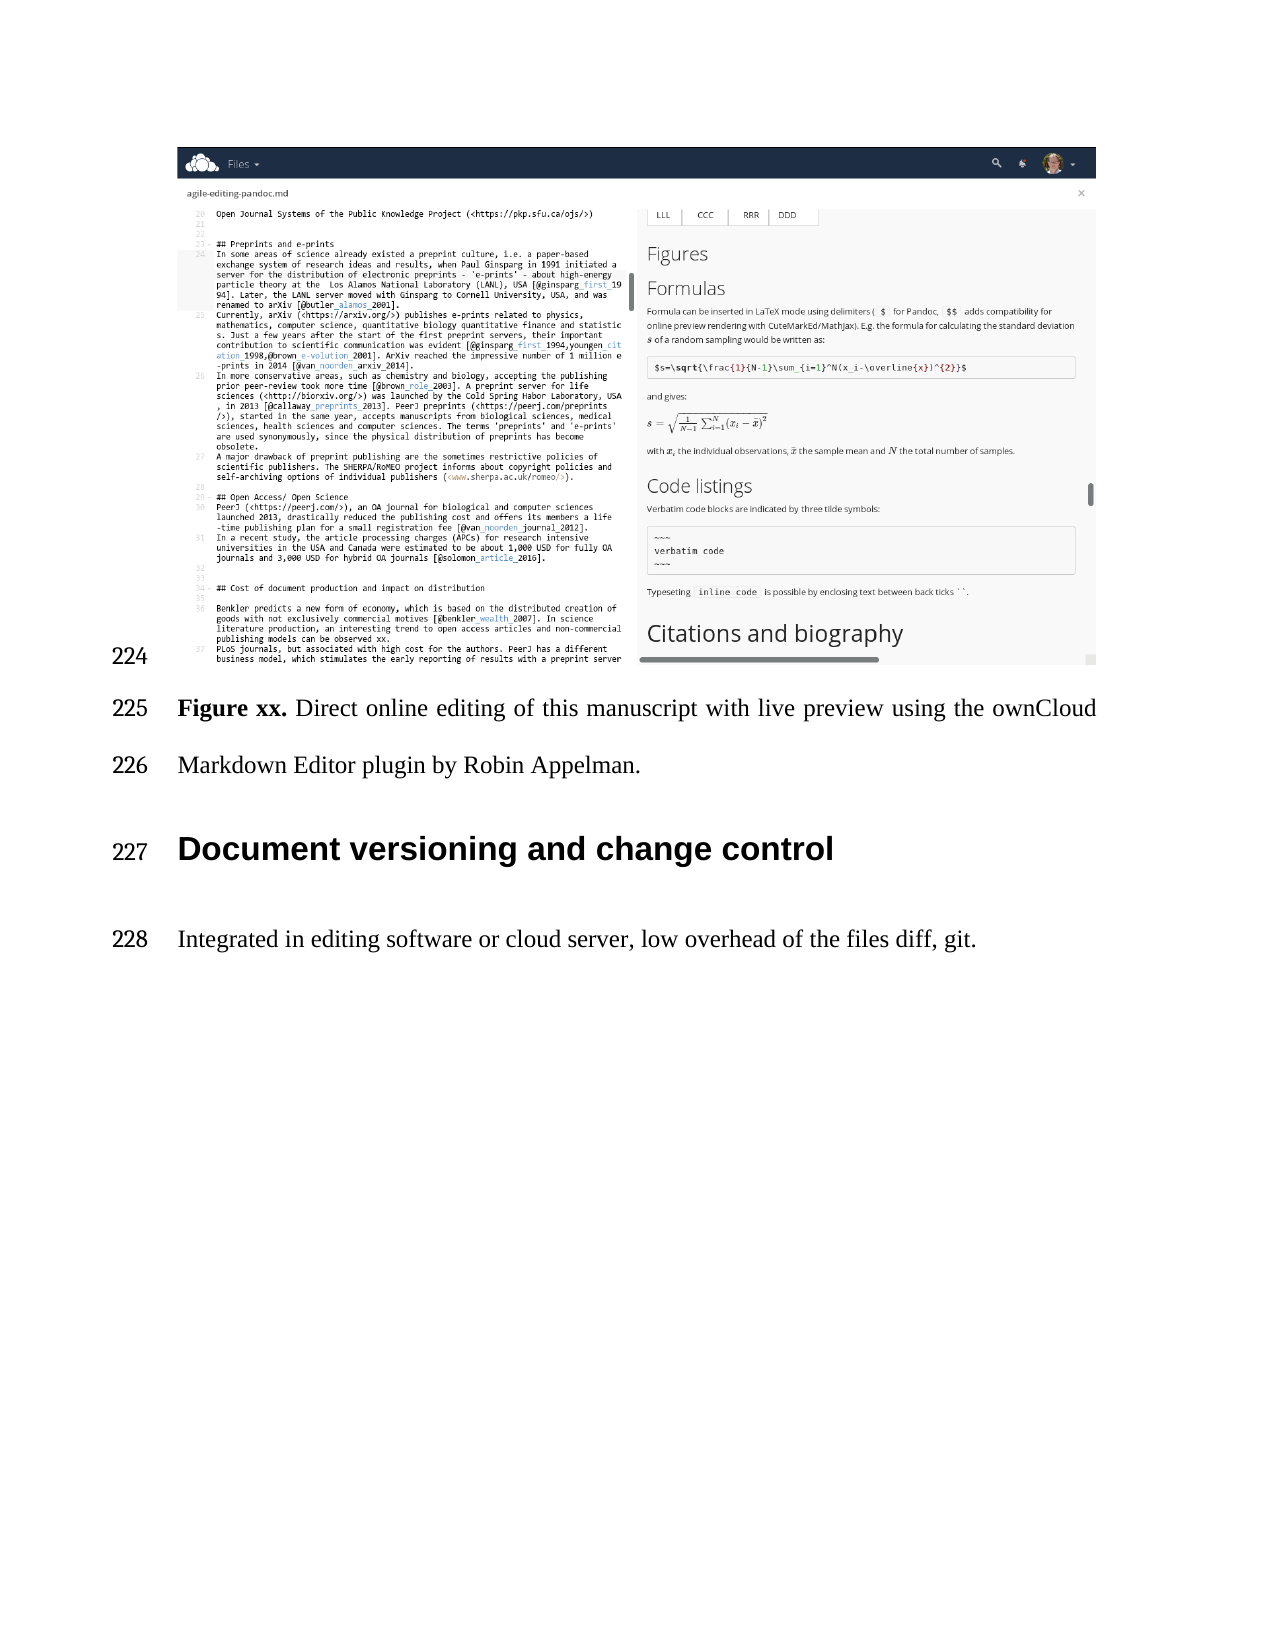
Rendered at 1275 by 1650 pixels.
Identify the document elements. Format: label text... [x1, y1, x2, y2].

picture [177, 147, 1096, 665]
subtitle Document versioning and change control [177, 829, 1098, 867]
text Integrated in editing software or cloud server, low overhead of the files diff, git. [177, 924, 1098, 953]
